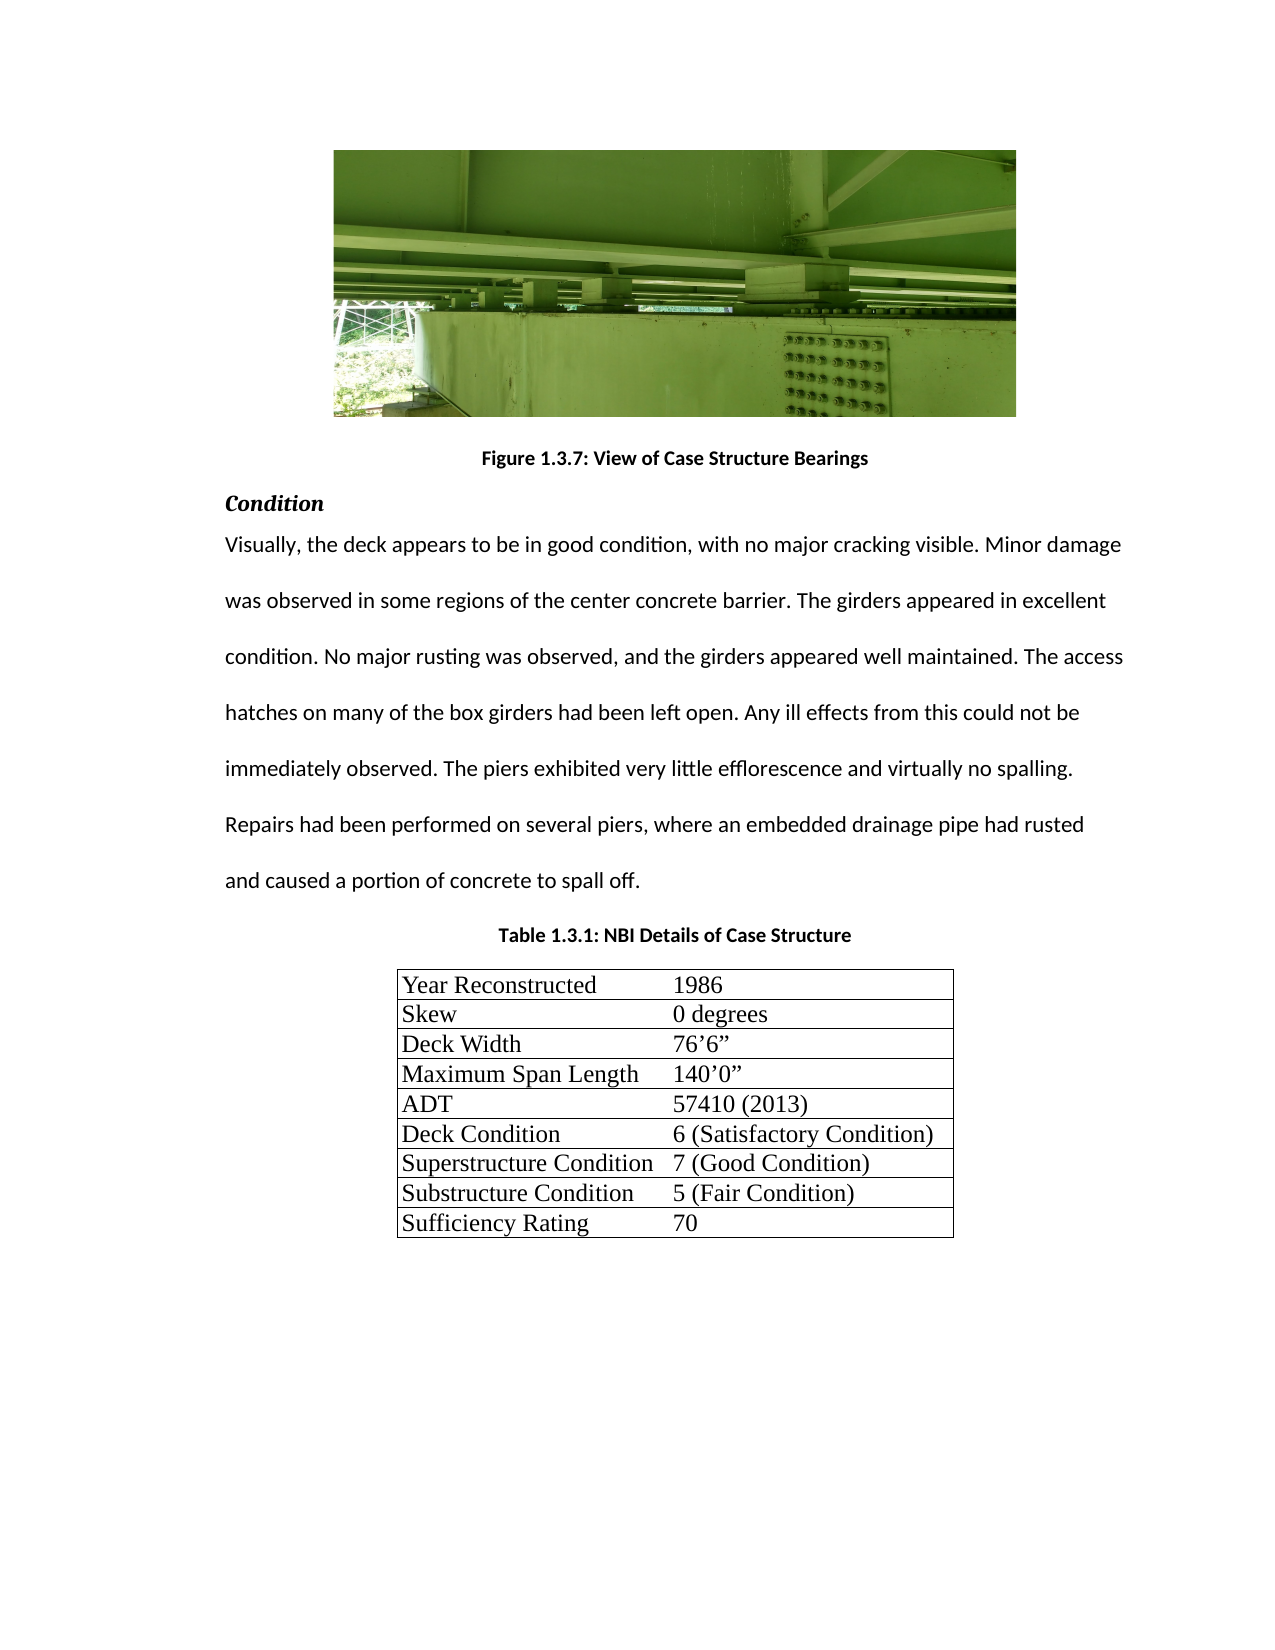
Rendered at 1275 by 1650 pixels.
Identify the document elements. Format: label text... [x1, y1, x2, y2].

text Table 1.3.1: NBI Details of Case Structure [225, 922, 1125, 948]
subtitle Condition [225, 491, 1125, 518]
table_cell Superstructure Condition [398, 1149, 668, 1177]
table_cell Maximum Span Length [398, 1059, 668, 1088]
table_cell ADT [398, 1089, 668, 1118]
table_cell 5 (Fair Condition) [668, 1178, 953, 1207]
table_cell Deck Condition [398, 1119, 668, 1147]
table_cell 6 (Satisfactory Condition) [668, 1119, 953, 1147]
table_cell Sufficiency Rating [398, 1208, 668, 1237]
table_cell 76’6” [668, 1029, 953, 1058]
table_cell 140’0” [668, 1059, 953, 1088]
table_cell Substructure Condition [398, 1178, 668, 1207]
table_cell Skew [398, 1000, 668, 1028]
table_header Year Reconstructed [398, 970, 668, 998]
text Visually, the deck appears to be in good condition, with no major cracking visible. Minor damage was observed in some regions of the center concrete barrier. The girders appeared in excellent condition. No major rusting was observed, and the girders appeared well maintained. The access hatches on many of the box girders had been left open. Any ill effects from this could not be immediately observed. The piers exhibited very little efflorescence and virtually no spalling. Repairs had been performed on several piers, where an embedded drainage pipe had rusted and caused a portion of concrete to spall off. [225, 530, 1125, 894]
table_cell 70 [668, 1208, 953, 1237]
table_header 1986 [668, 970, 953, 998]
table_cell 7 (Good Condition) [668, 1149, 953, 1177]
table_cell 57410 (2013) [668, 1089, 953, 1118]
picture [333, 150, 1017, 417]
table_cell Deck Width [398, 1029, 668, 1058]
table_cell 0 degrees [668, 1000, 953, 1028]
